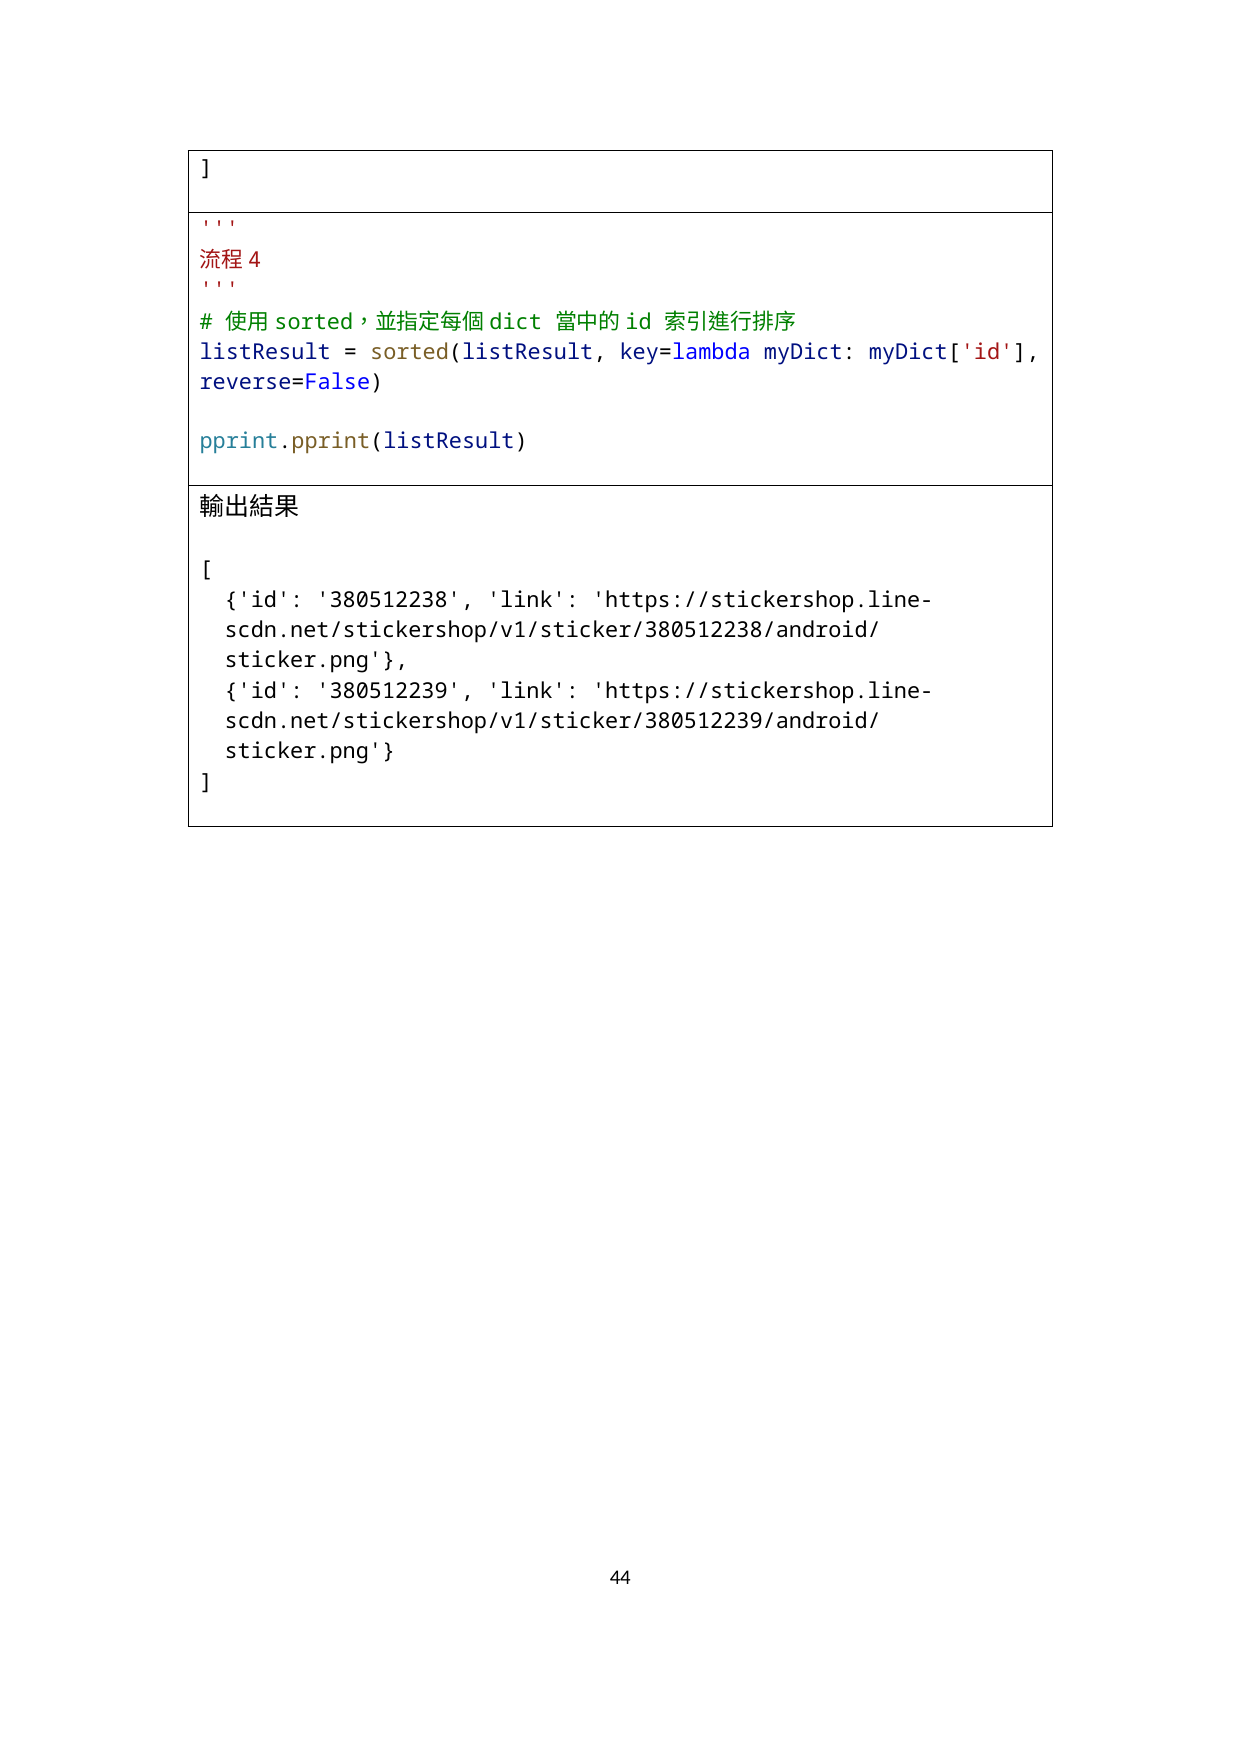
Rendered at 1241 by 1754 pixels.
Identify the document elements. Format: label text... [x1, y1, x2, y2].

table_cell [189, 151, 1052, 212]
table_cell ''' 流程 4 ''' # 使用 sorted，並指定每個 dict 當中的 id 索引進行排序 listResult = sorted(listResult, key=lambda myDict: myDict['id'], reverse=False) pprint.pprint(listResult) [189, 213, 1052, 485]
